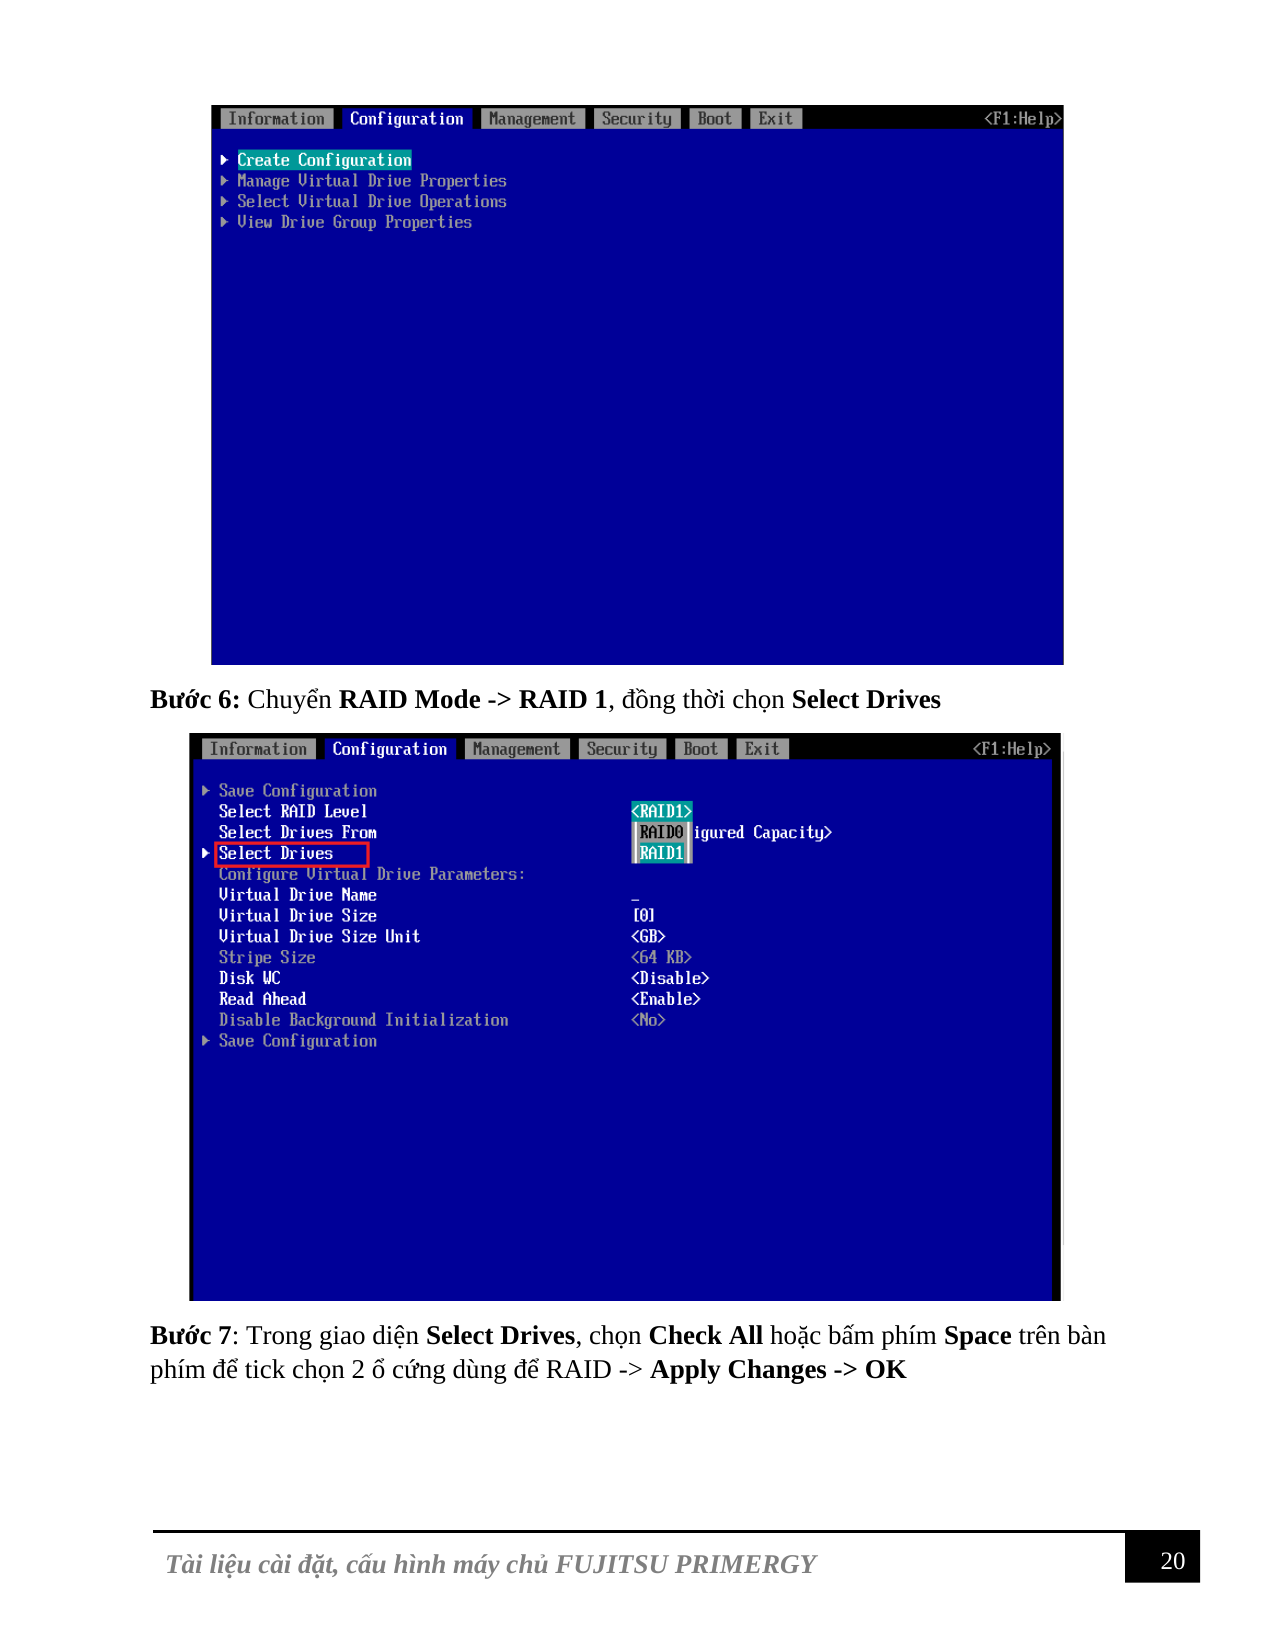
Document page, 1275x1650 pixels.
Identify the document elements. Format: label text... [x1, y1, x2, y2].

text Bước 6: Chuyển RAID Mode -> RAID 1, đồng thời chọn Select Drives [150, 683, 1125, 714]
text Bước 7: Trong giao diện Select Drives, chọn Check All hoặc bấm phím Space trên bàn phím để tick chọn 2 ổ cứng dùng để RAID -> Apply Changes -> OK [150, 1319, 1125, 1384]
picture [189, 733, 1086, 1301]
picture [211, 105, 1064, 665]
